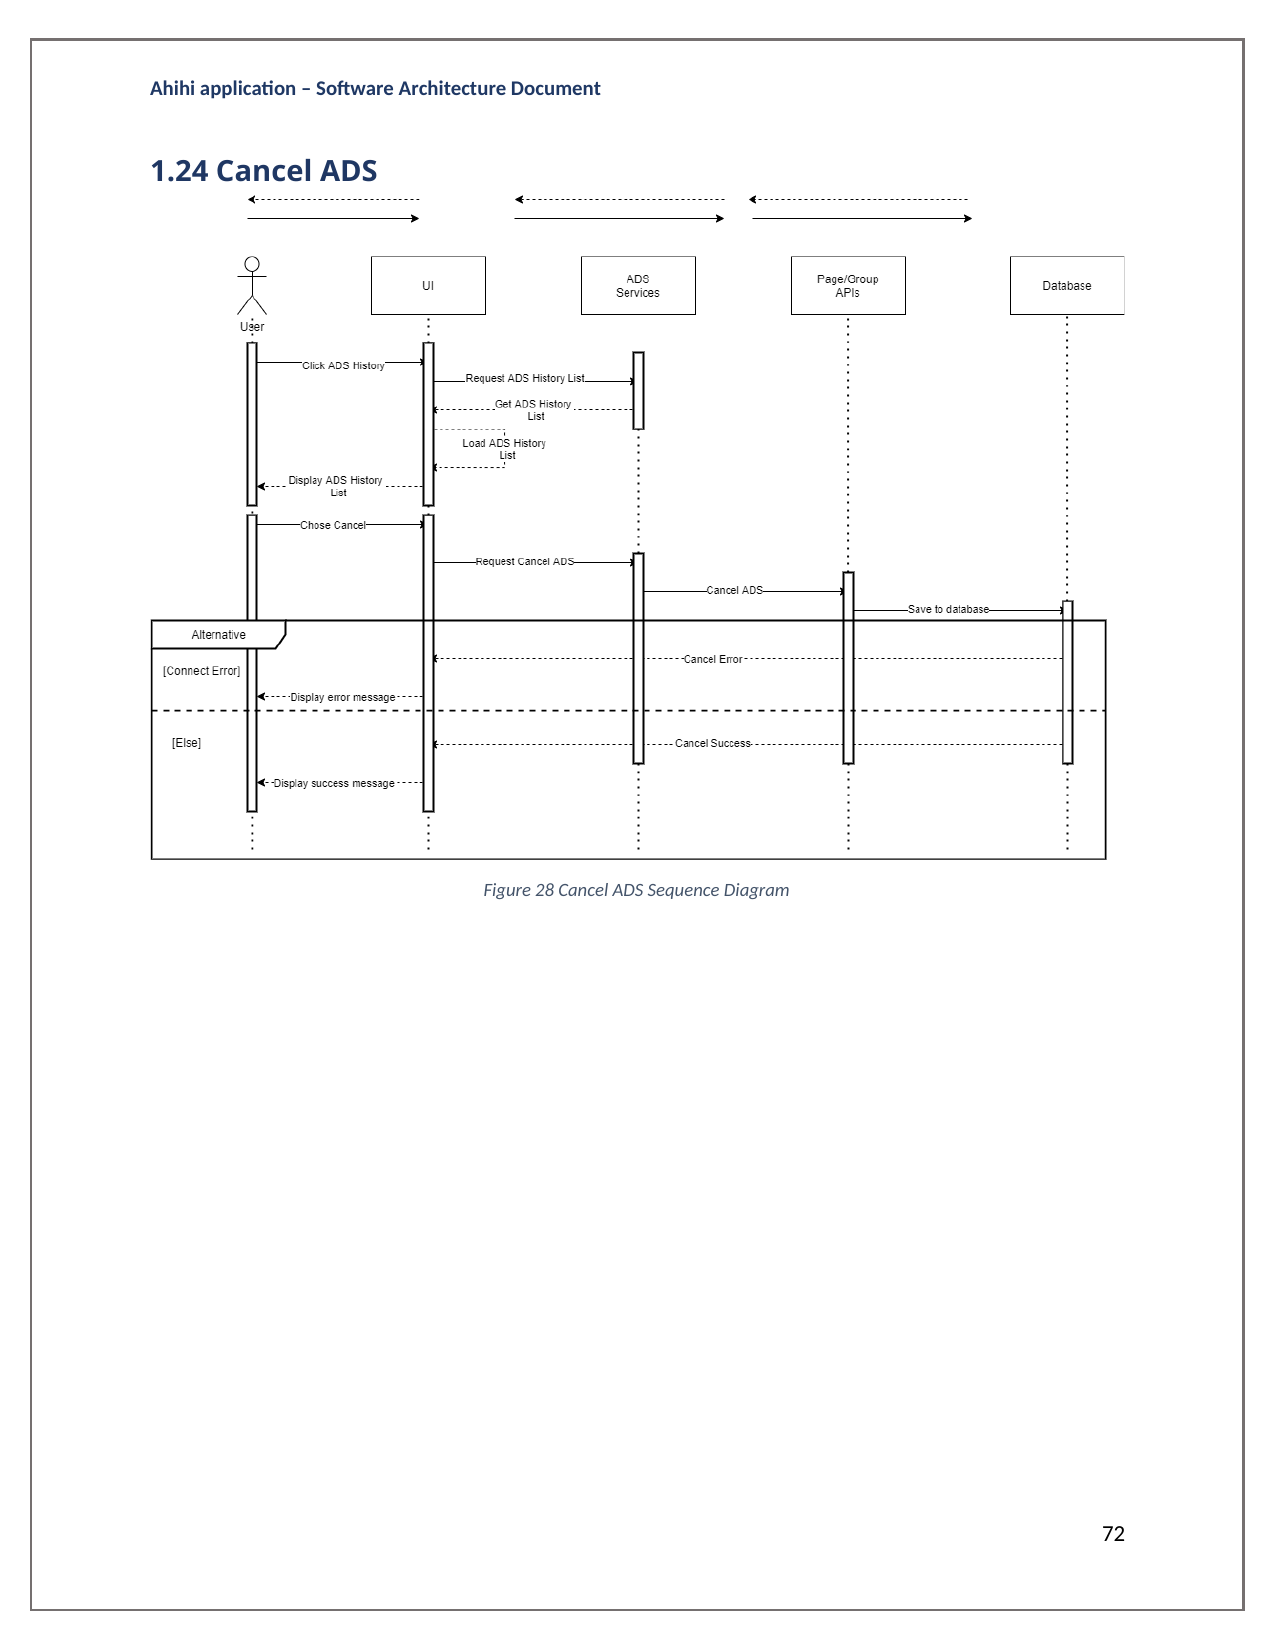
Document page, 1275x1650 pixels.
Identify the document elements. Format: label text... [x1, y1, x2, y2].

picture [150, 192, 1125, 860]
subtitle 1.24 Cancel ADS [150, 150, 1125, 190]
